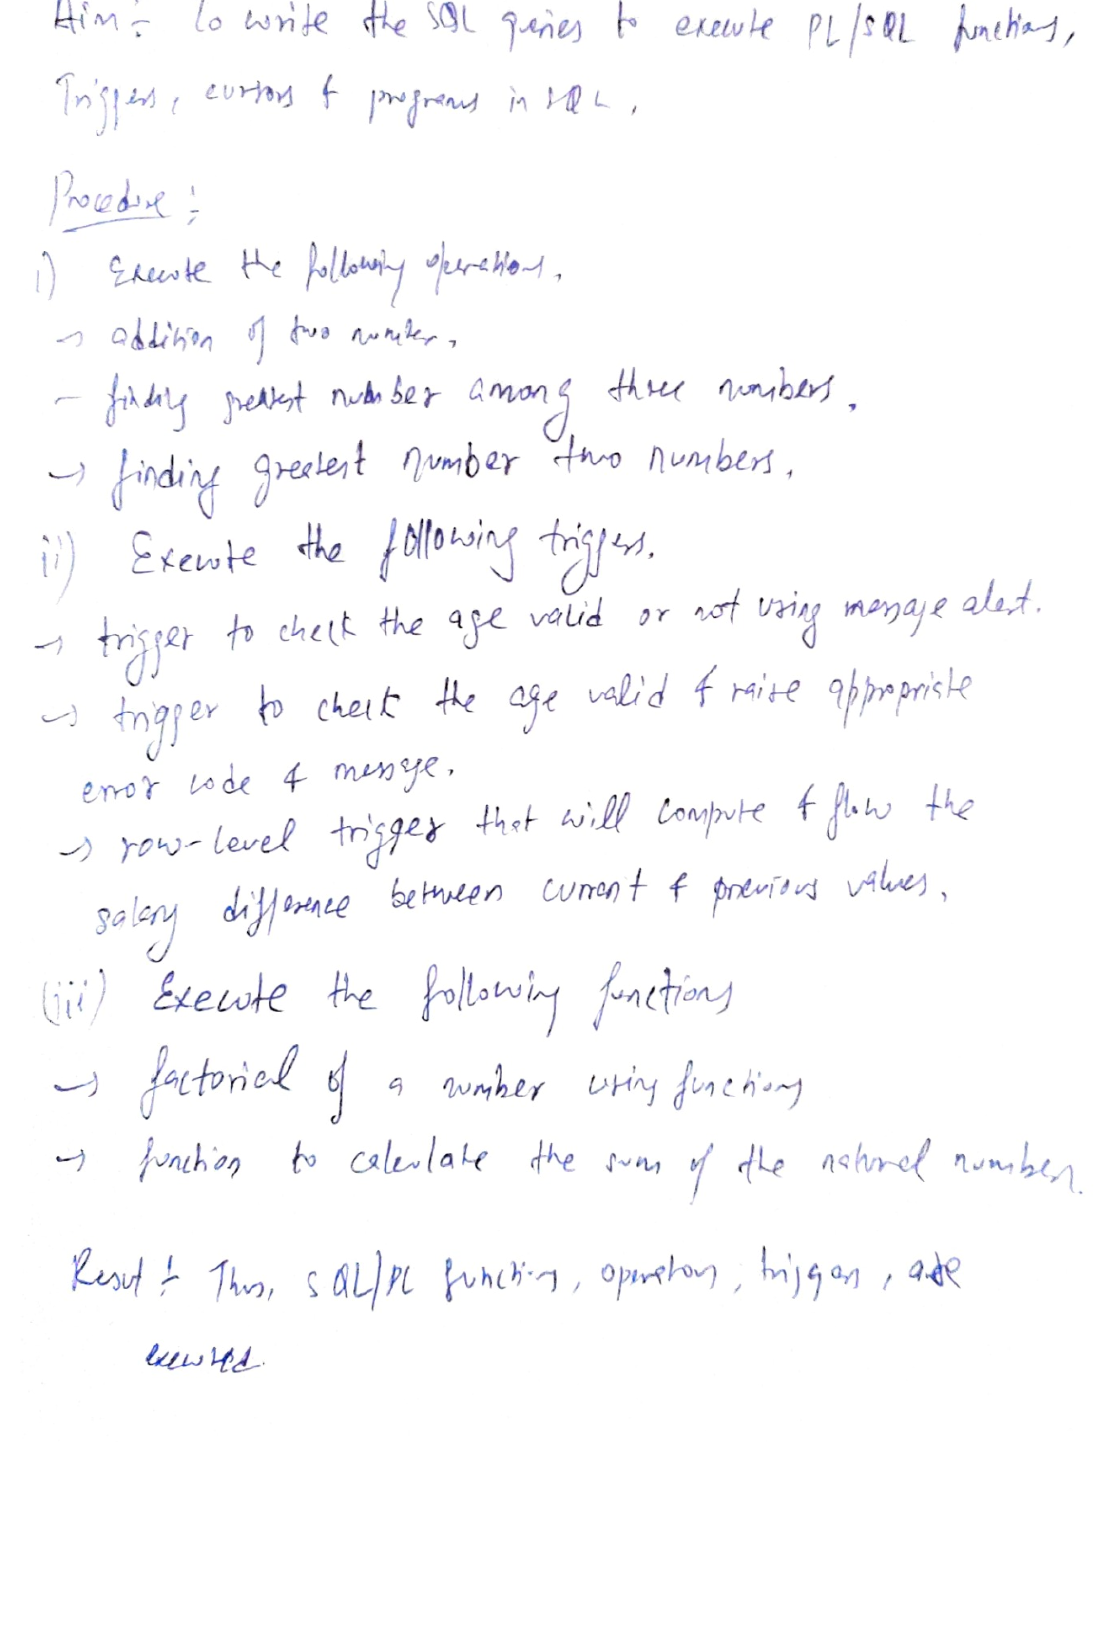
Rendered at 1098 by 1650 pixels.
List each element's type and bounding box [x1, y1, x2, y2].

picture [21, 0, 1098, 1442]
